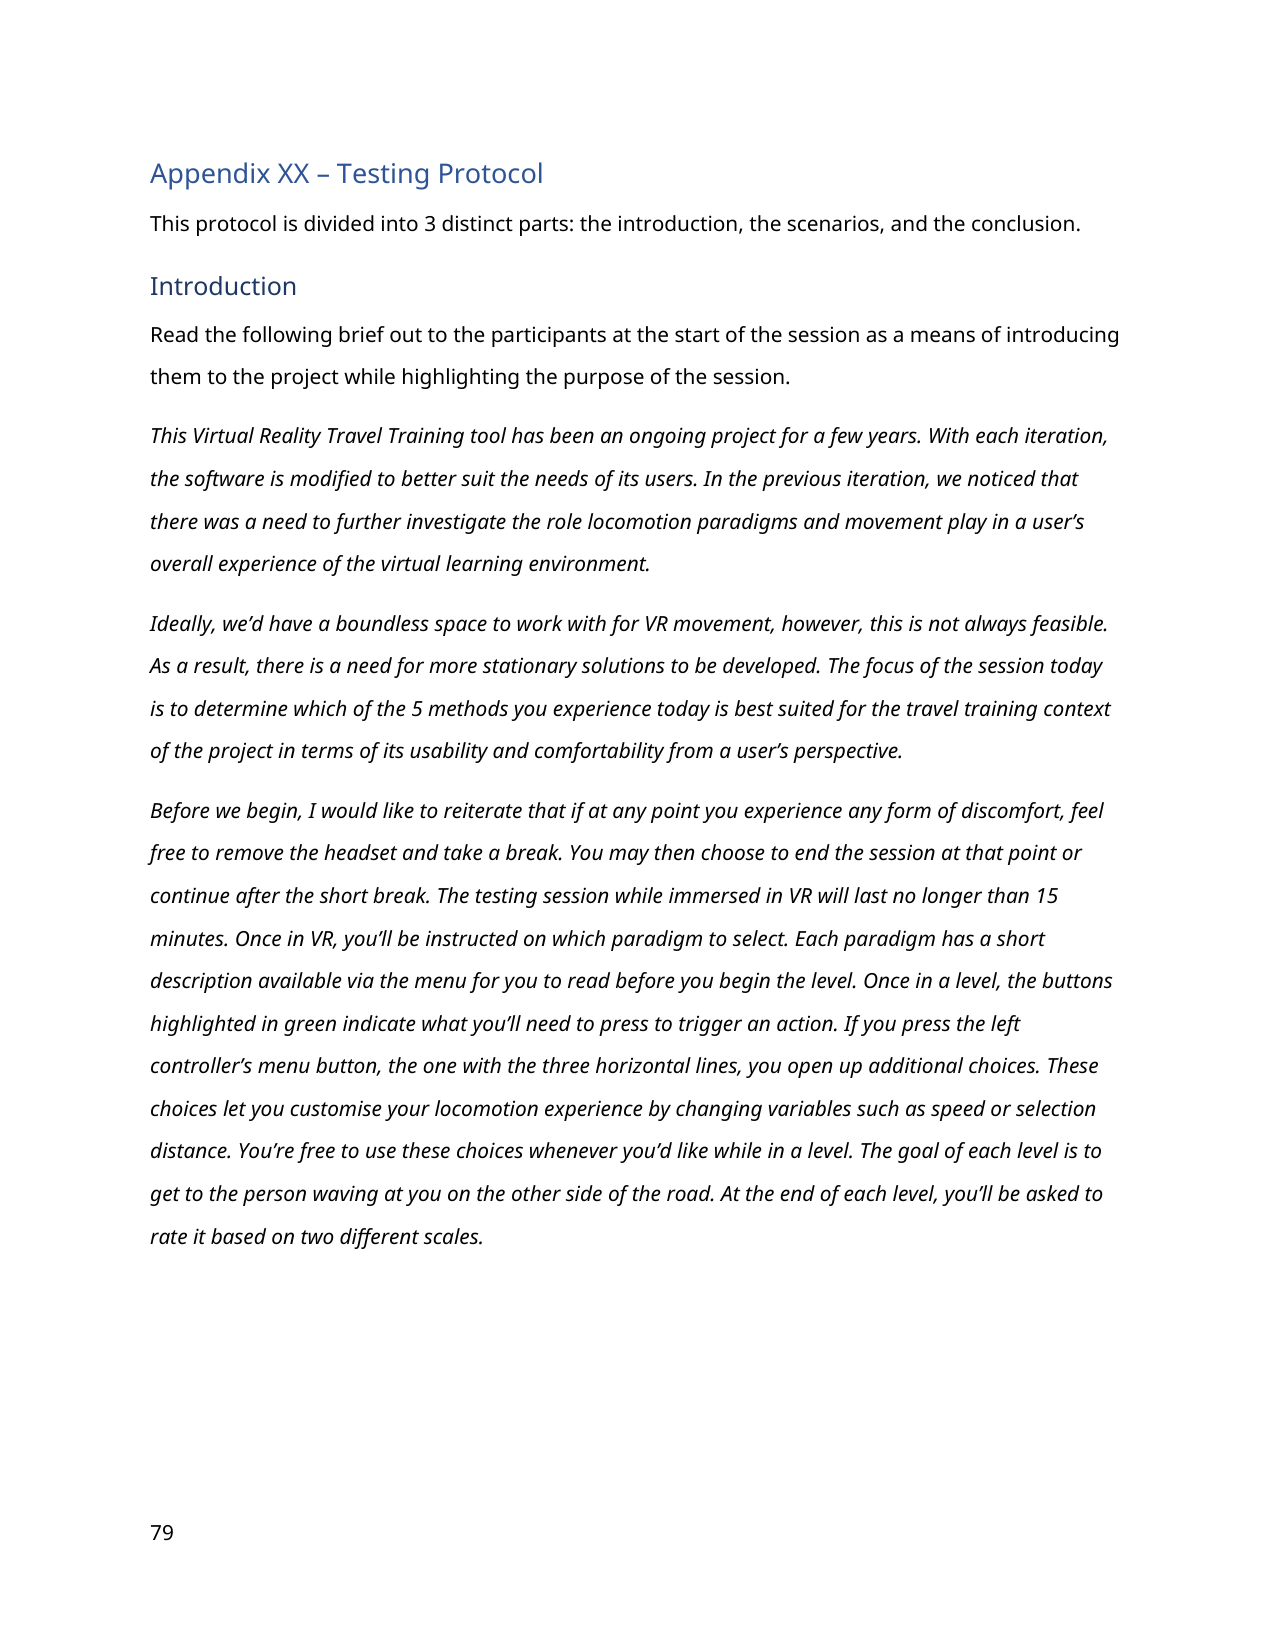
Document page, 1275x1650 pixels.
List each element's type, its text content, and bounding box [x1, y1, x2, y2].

text Read the following brief out to the participants at the start of the session as a means of introducing them to the project while highlighting the purpose of the session. [150, 320, 1125, 391]
subtitle Introduction [150, 269, 1125, 303]
text This protocol is divided into 3 distinct parts: the introduction, the scenarios, and the conclusion. [150, 209, 1125, 238]
subtitle Appendix XX – Testing Protocol [150, 154, 1125, 191]
text Before we begin, I would like to reiterate that if at any point you experience any form of discomfort, feel free to remove the headset and take a break. You may then choose to end the session at that point or continue after the short break. The testing session while immersed in VR will last no longer than 15 minutes. Once in VR, you’ll be instructed on which paradigm to select. Each paradigm has a short description available via the menu for you to read before you begin the level. Once in a level, the buttons highlighted in green indicate what you’ll need to press to trigger an action. If you press the left controller’s menu button, the one with the three horizontal lines, you open up additional choices. These choices let you customise your locomotion experience by changing variables such as speed or selection distance. You’re free to use these choices whenever you’d like while in a level. The goal of each level is to get to the person waving at you on the other side of the road. At the end of each level, you’ll be asked to rate it based on two different scales. [150, 796, 1125, 1250]
text This Virtual Reality Travel Training tool has been an ongoing project for a few years. With each iteration, the software is modified to better suit the needs of its users. In the previous iteration, we noticed that there was a need to further investigate the role locomotion paradigms and movement play in a user’s overall experience of the virtual learning environment. [150, 422, 1125, 578]
text Ideally, we’d have a boundless space to work with for VR movement, however, this is not always feasible. As a result, there is a need for more stationary solutions to be developed. The focus of the session today is to determine which of the 5 methods you experience today is best suited for the travel training context of the project in terms of its usability and comfortability from a user’s perspective. [150, 609, 1125, 765]
